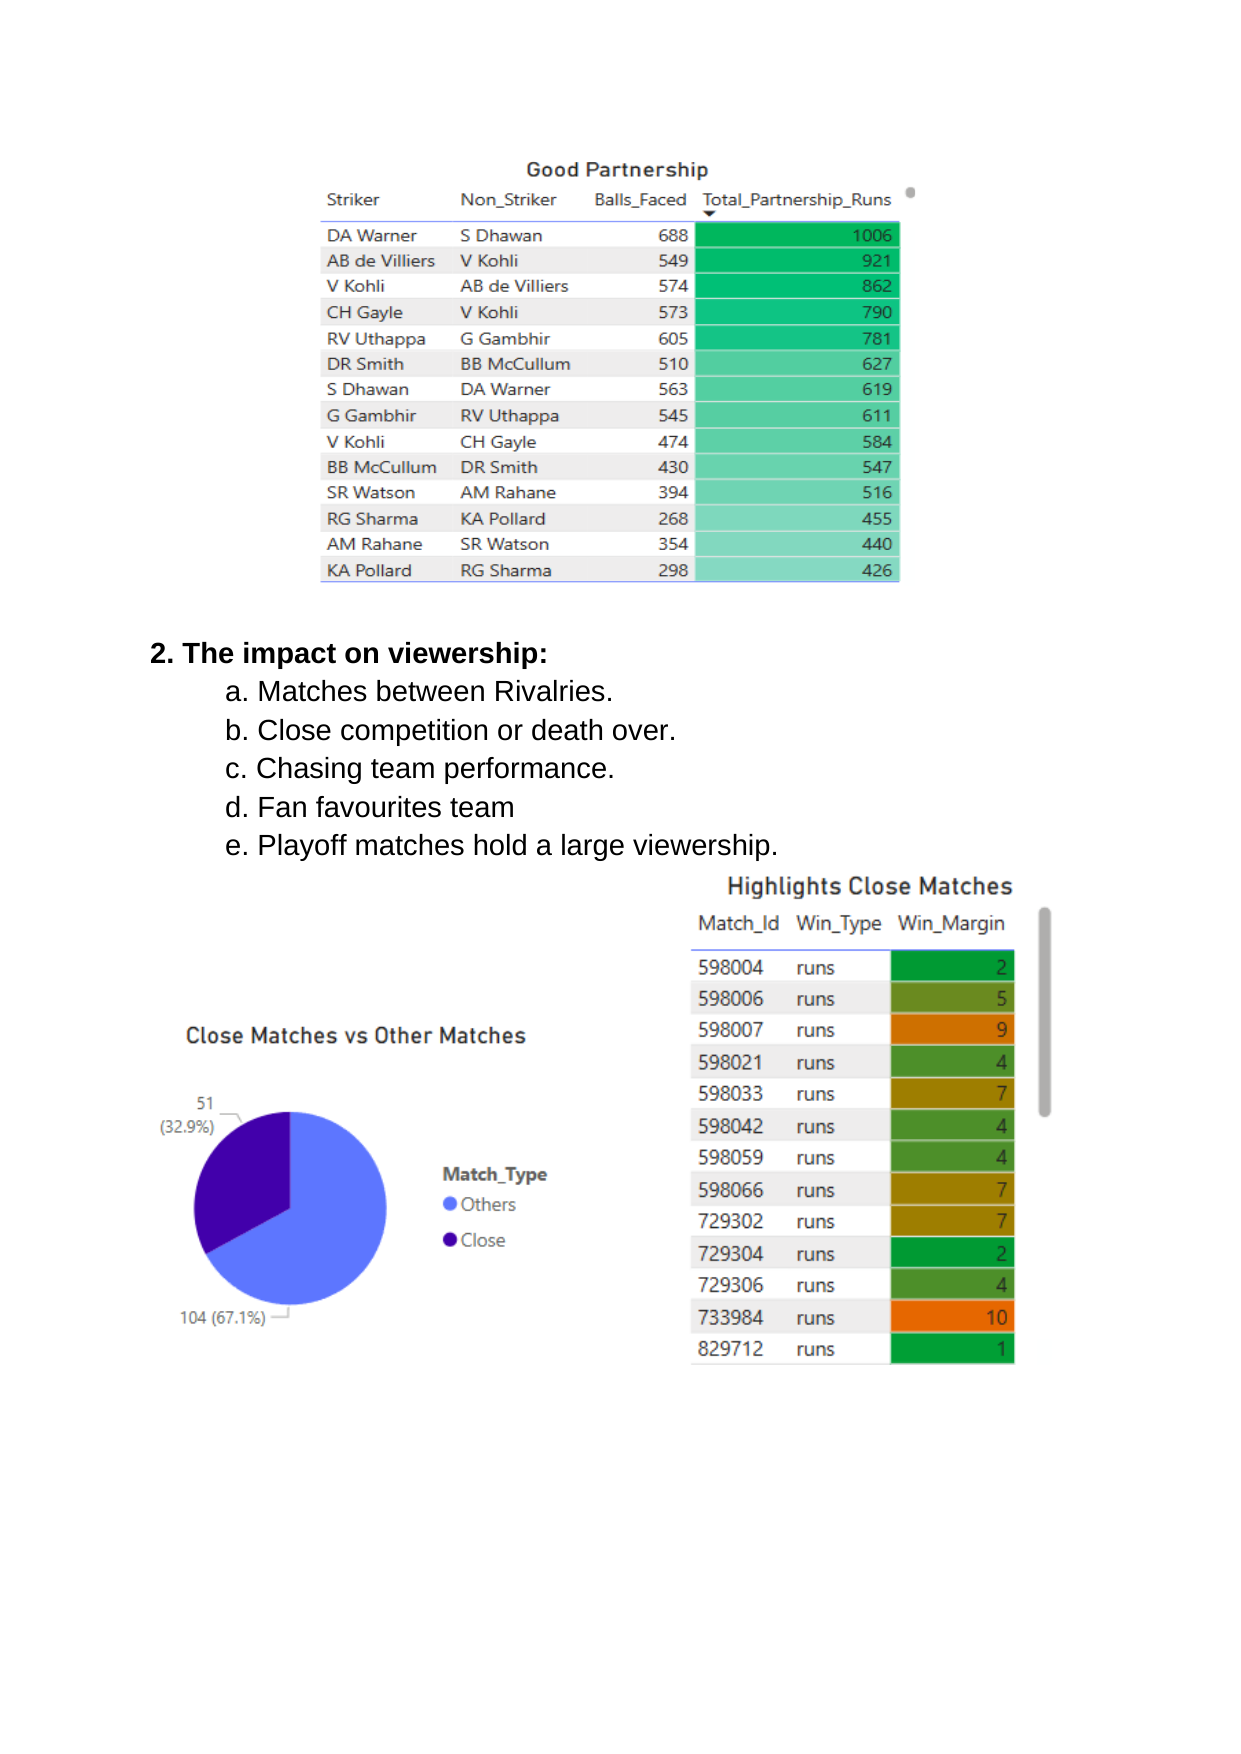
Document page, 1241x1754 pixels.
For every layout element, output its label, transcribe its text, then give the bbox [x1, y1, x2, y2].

text b. Close competition or death over. [150, 713, 1090, 746]
picture [150, 1017, 572, 1365]
text 2. The impact on viewership: [150, 636, 1090, 669]
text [150, 828, 1090, 1371]
text a. Matches between Rivalries. [150, 674, 1090, 708]
picture [675, 865, 1053, 1365]
picture [320, 150, 915, 586]
text c. Chasing team performance. [150, 751, 1090, 785]
text d. Fan favourites team [150, 790, 1090, 823]
